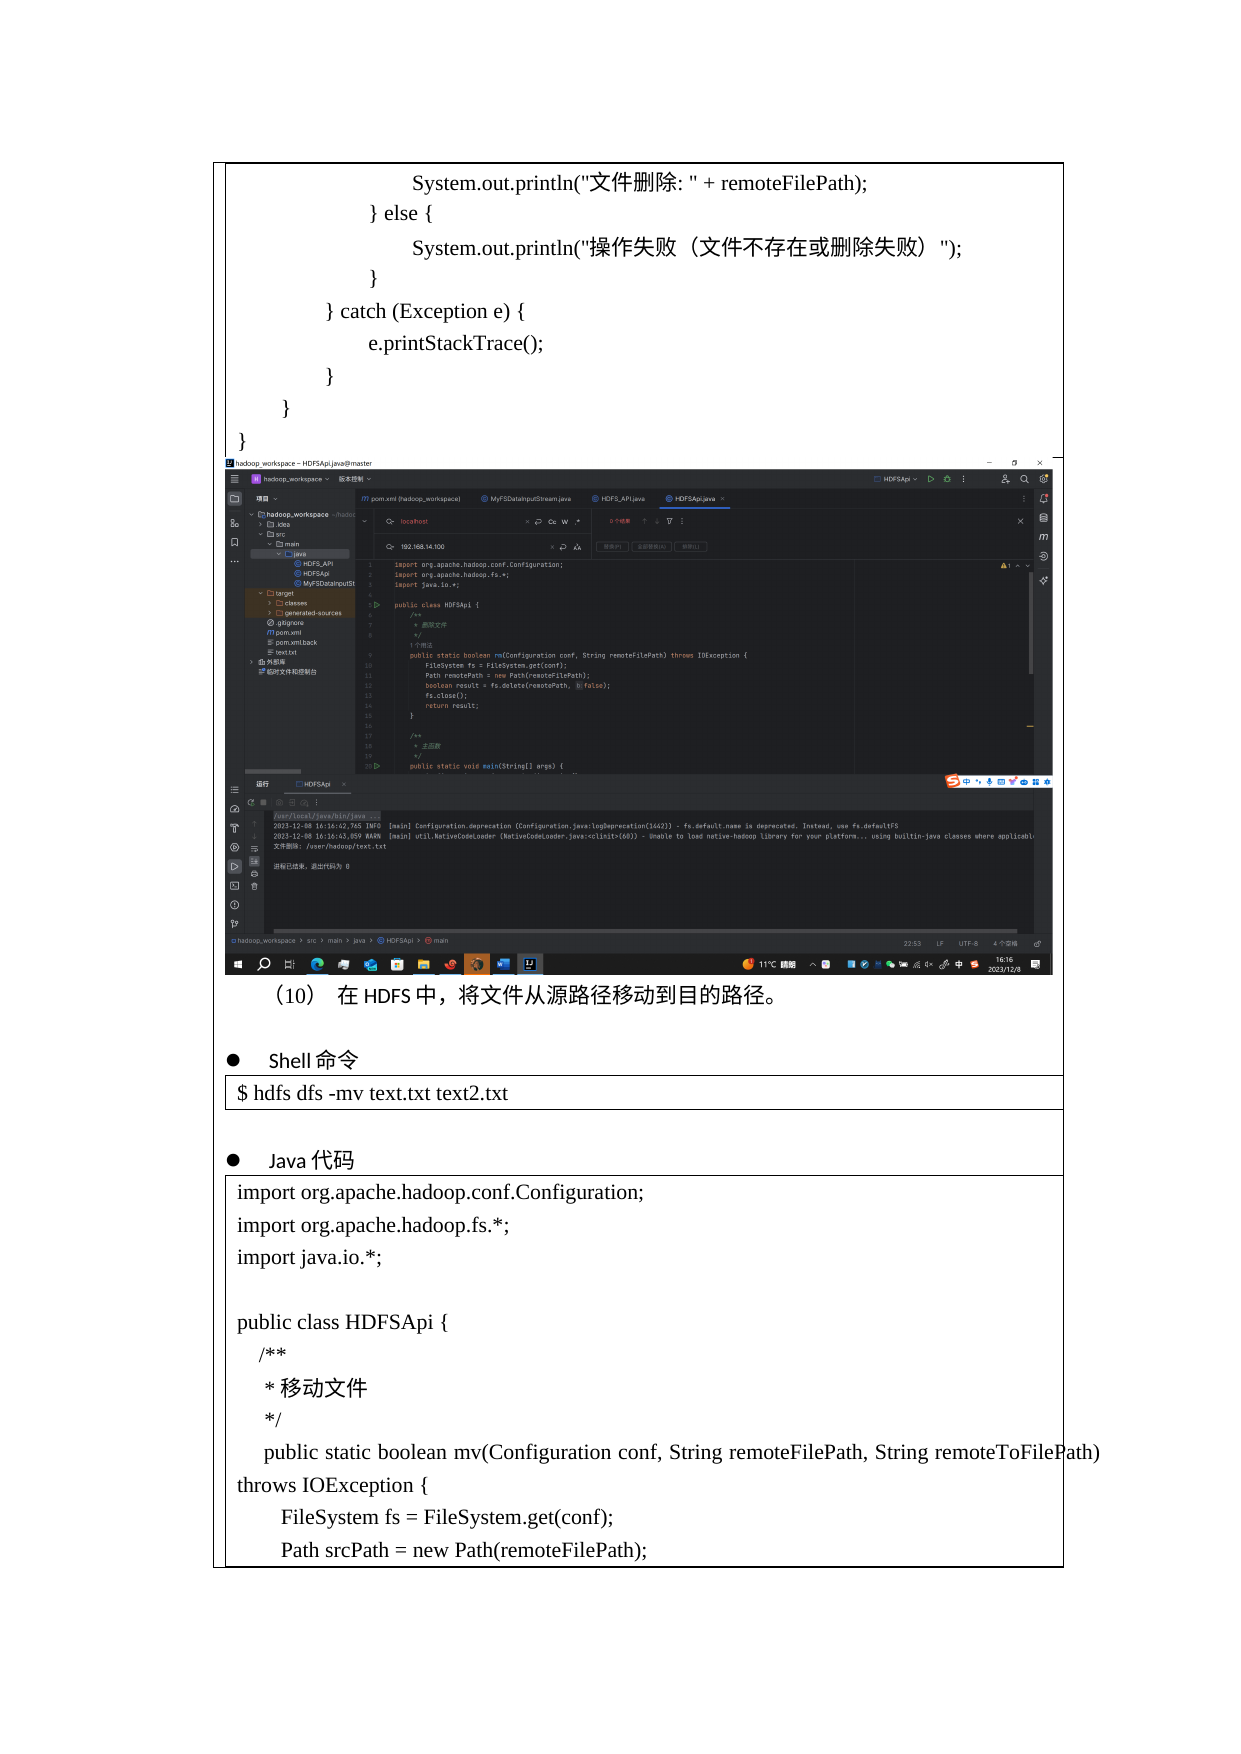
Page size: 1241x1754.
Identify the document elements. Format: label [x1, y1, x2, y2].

table_cell [214, 163, 1063, 1567]
picture [225, 457, 1053, 975]
